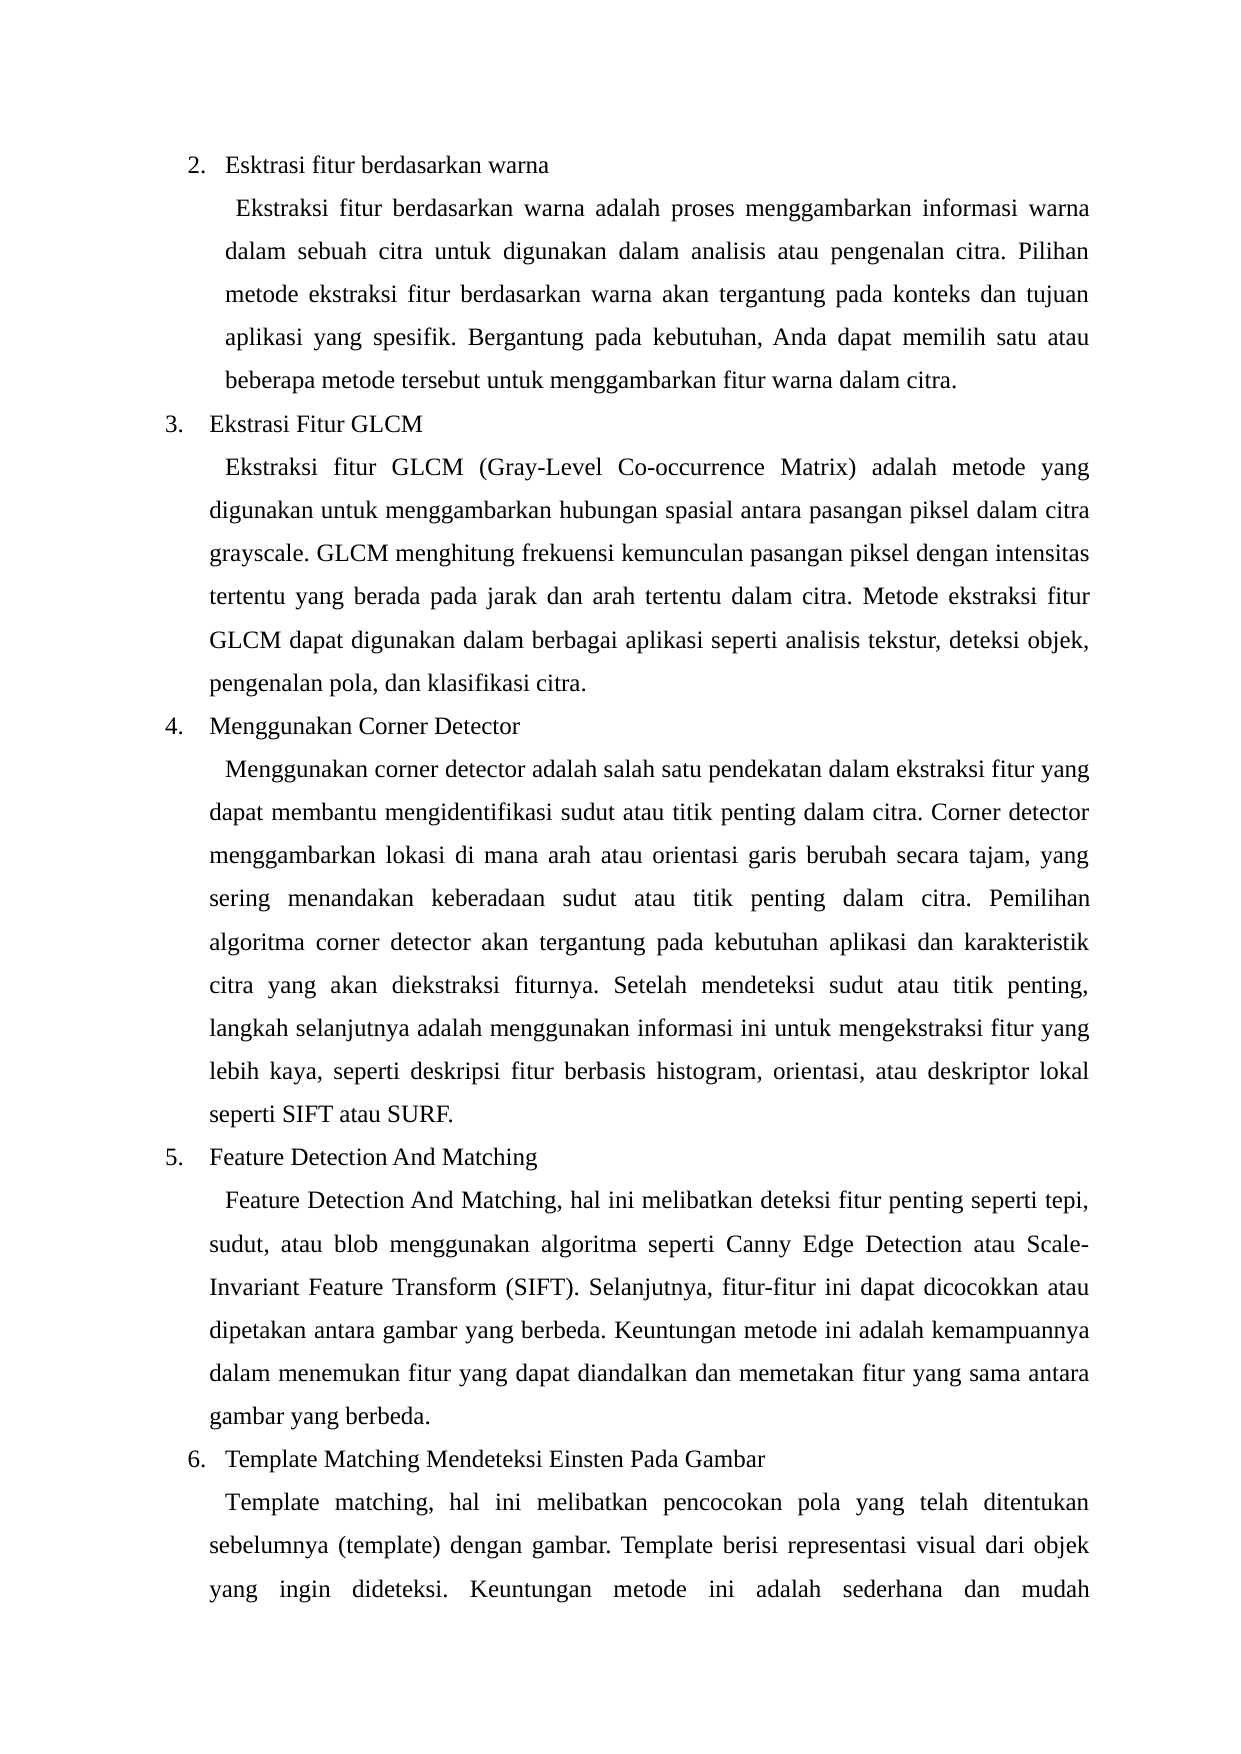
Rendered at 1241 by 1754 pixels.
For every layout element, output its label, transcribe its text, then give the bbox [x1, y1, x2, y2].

list Menggunakan Corner Detector [165, 711, 1090, 740]
list Menggunakan corner detector adalah salah satu pendekatan dalam ekstraksi fitur yang dapat membantu mengidentifikasi sudut atau titik penting dalam citra. Corner detector menggambarkan lokasi di mana arah atau orientasi garis berubah secara tajam, yang sering menandakan keberadaan sudut atau titik penting dalam citra. Pemilihan algoritma corner detector akan tergantung pada kebutuhan aplikasi dan karakteristik citra yang akan diekstraksi fiturnya. Setelah mendeteksi sudut atau titik penting, langkah selanjutnya adalah menggunakan informasi ini untuk mengekstraksi fitur yang lebih kaya, seperti deskripsi fitur berbasis histogram, orientasi, atau deskriptor lokal seperti SIFT atau SURF. [209, 754, 1090, 1128]
list Feature Detection And Matching [165, 1142, 1090, 1171]
list Ekstraksi fitur berdasarkan warna adalah proses menggambarkan informasi warna dalam sebuah citra untuk digunakan dalam analisis atau pengenalan citra. Pilihan metode ekstraksi fitur berdasarkan warna akan tergantung pada konteks dan tujuan aplikasi yang spesifik. Bergantung pada kebutuhan, Anda dapat memilih satu atau beberapa metode tersebut untuk menggambarkan fitur warna dalam citra. [225, 193, 1090, 394]
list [209, 1487, 1090, 1602]
list Template Matching Mendeteksi Einsten Pada Gambar [187, 1444, 1090, 1473]
list Ekstraksi fitur GLCM (Gray-Level Co-occurrence Matrix) adalah metode yang digunakan untuk menggambarkan hubungan spasial antara pasangan piksel dalam citra grayscale. GLCM menghitung frekuensi kemunculan pasangan piksel dengan intensitas tertentu yang berada pada jarak dan arah tertentu dalam citra. Metode ekstraksi fitur GLCM dapat digunakan dalam berbagai aplikasi seperti analisis tekstur, deteksi objek, pengenalan pola, dan klasifikasi citra. [209, 452, 1090, 697]
list Ekstrasi Fitur GLCM [165, 409, 1090, 437]
list Feature Detection And Matching, hal ini melibatkan deteksi fitur penting seperti tepi, sudut, atau blob menggunakan algoritma seperti Canny Edge Detection atau Scale-Invariant Feature Transform (SIFT). Selanjutnya, fitur-fitur ini dapat dicocokkan atau dipetakan antara gambar yang berbeda. Keuntungan metode ini adalah kemampuannya dalam menemukan fitur yang dapat diandalkan dan memetakan fitur yang sama antara gambar yang berbeda. [209, 1186, 1090, 1430]
list Esktrasi fitur berdasarkan warna [187, 150, 1090, 179]
